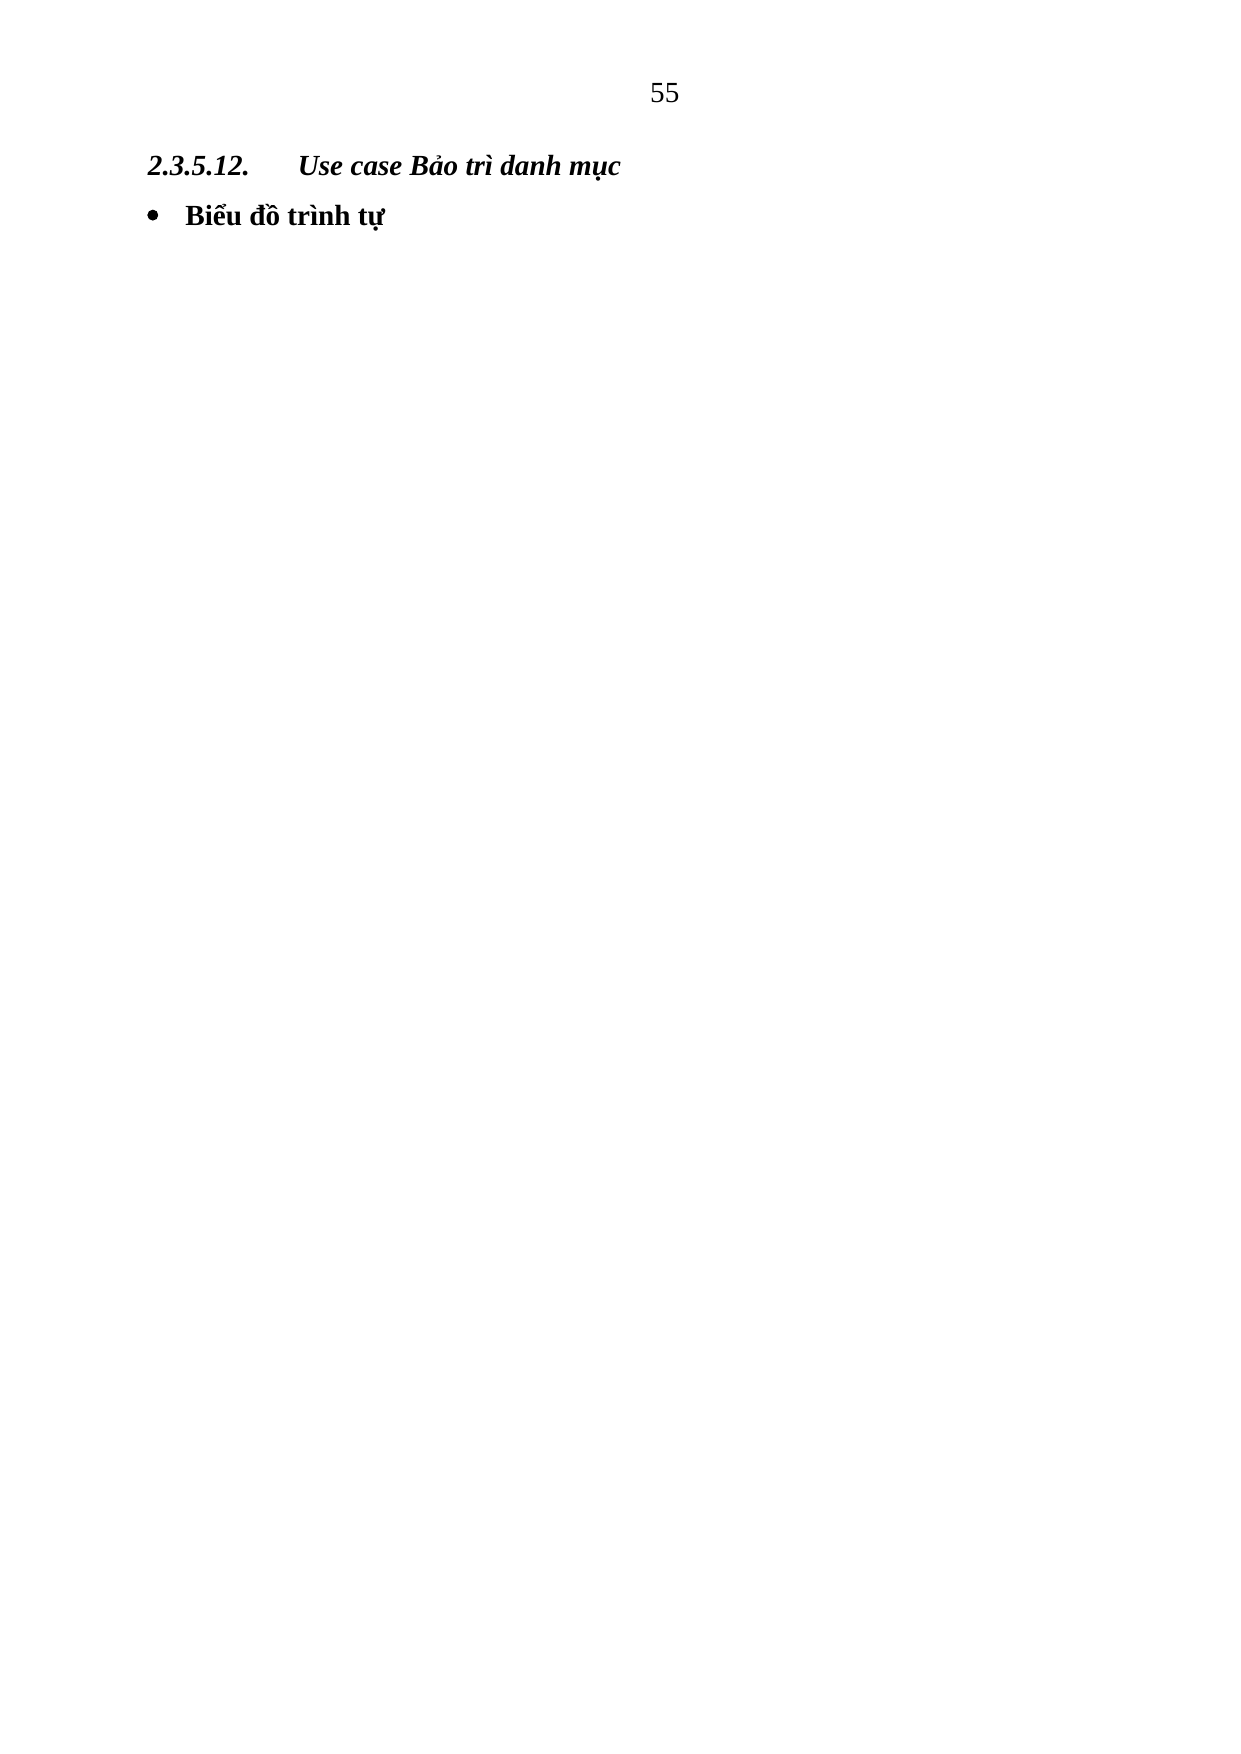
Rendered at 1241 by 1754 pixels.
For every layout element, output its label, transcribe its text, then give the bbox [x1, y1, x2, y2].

list Biểu đồ trình tự [148, 198, 1122, 232]
subtitle Use case Bảo trì danh mục [148, 148, 1122, 181]
